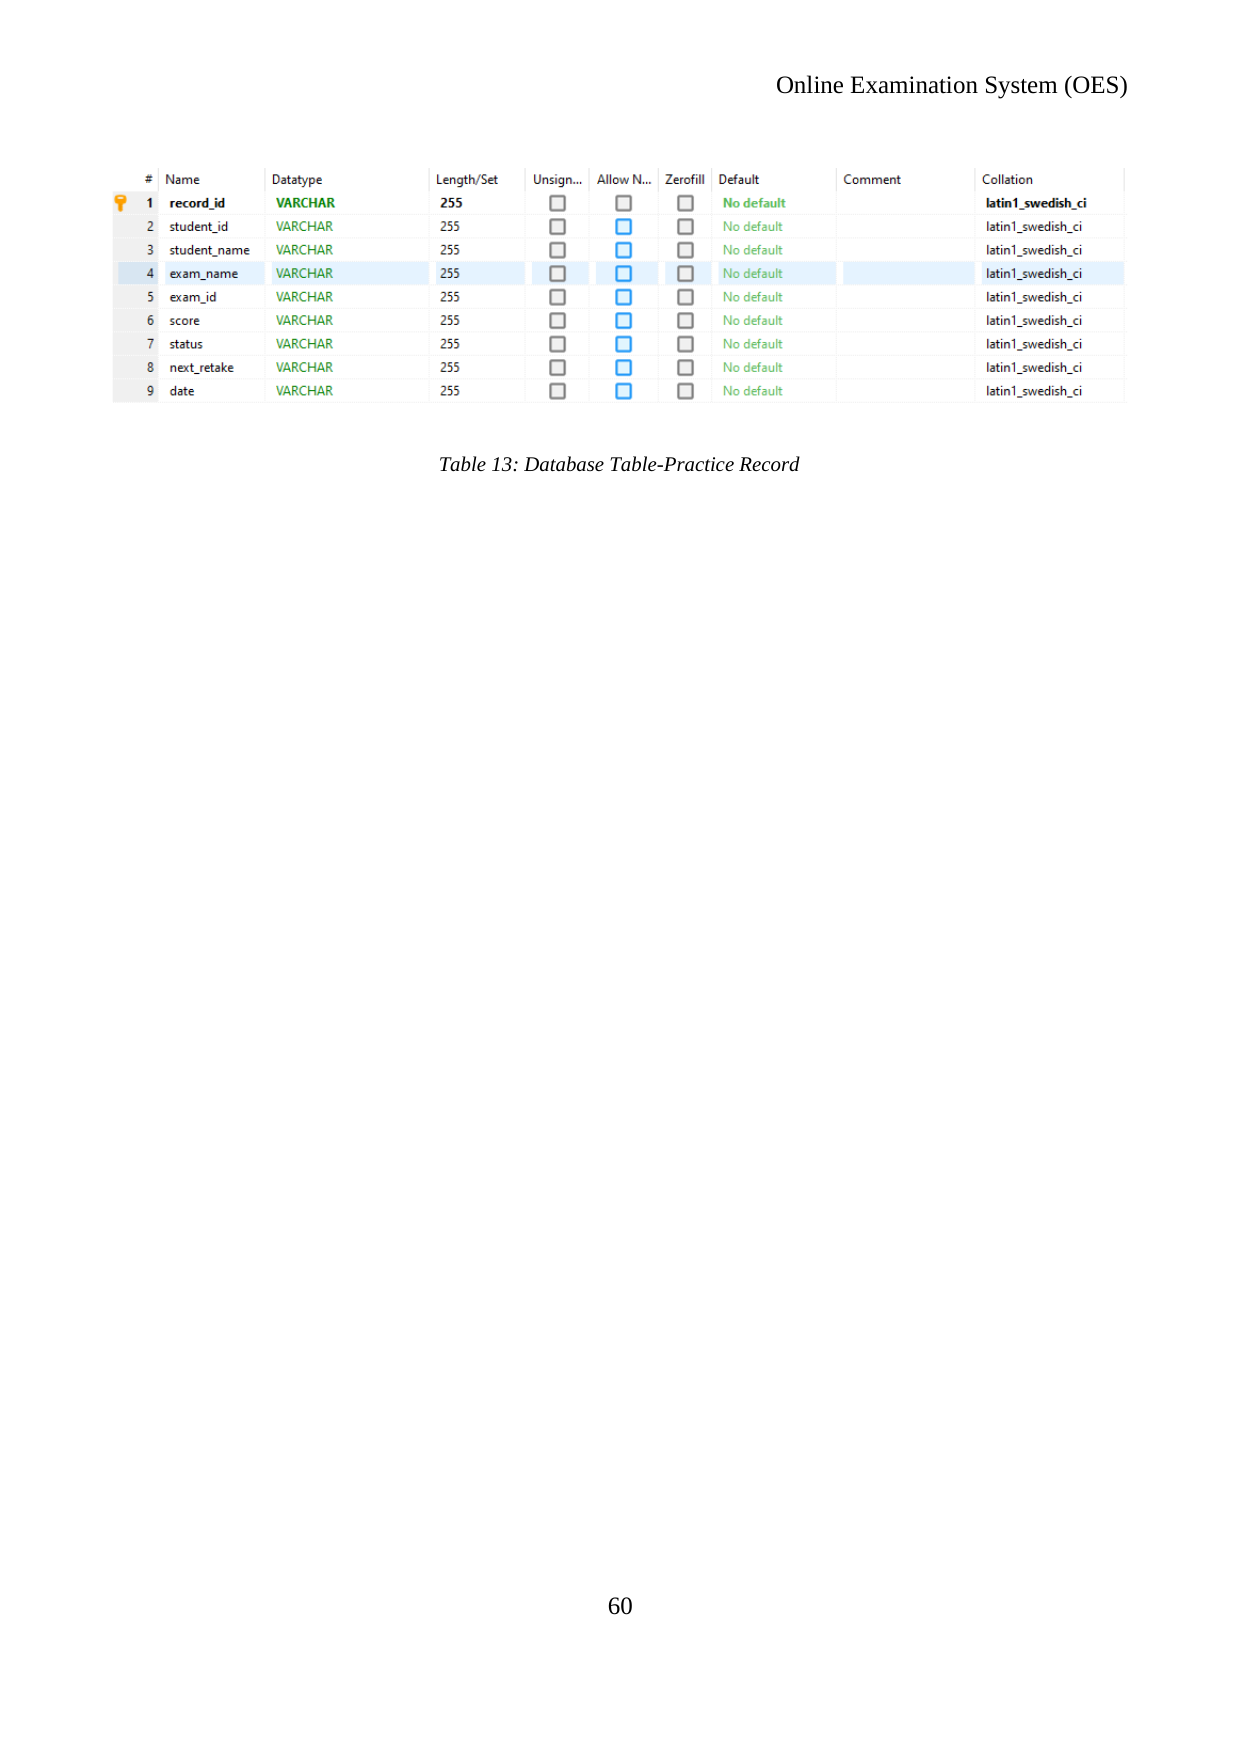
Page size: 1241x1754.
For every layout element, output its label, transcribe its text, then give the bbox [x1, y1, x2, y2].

picture [112, 168, 1128, 436]
text Table 13: Database Table-Practice Record [112, 452, 1128, 476]
